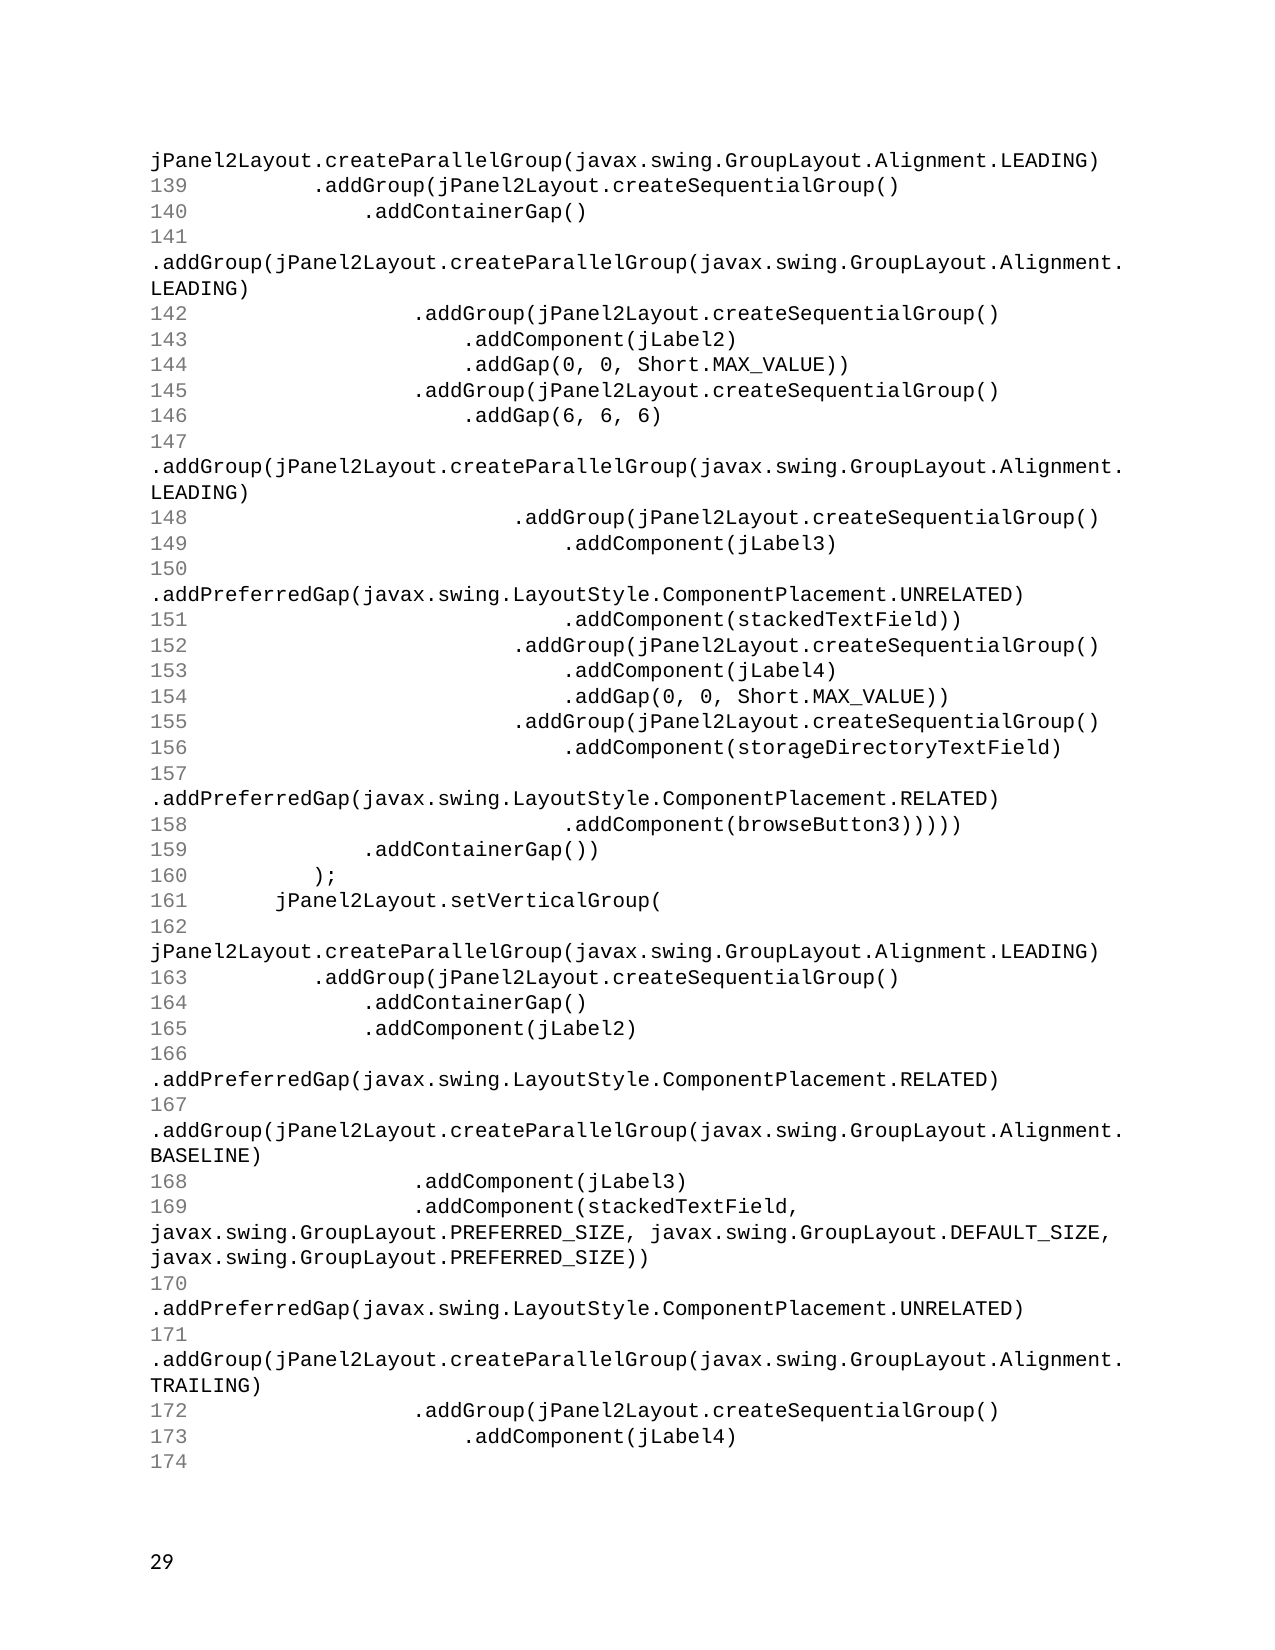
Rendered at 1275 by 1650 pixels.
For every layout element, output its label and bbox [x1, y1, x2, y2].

text [150, 150, 1125, 1475]
